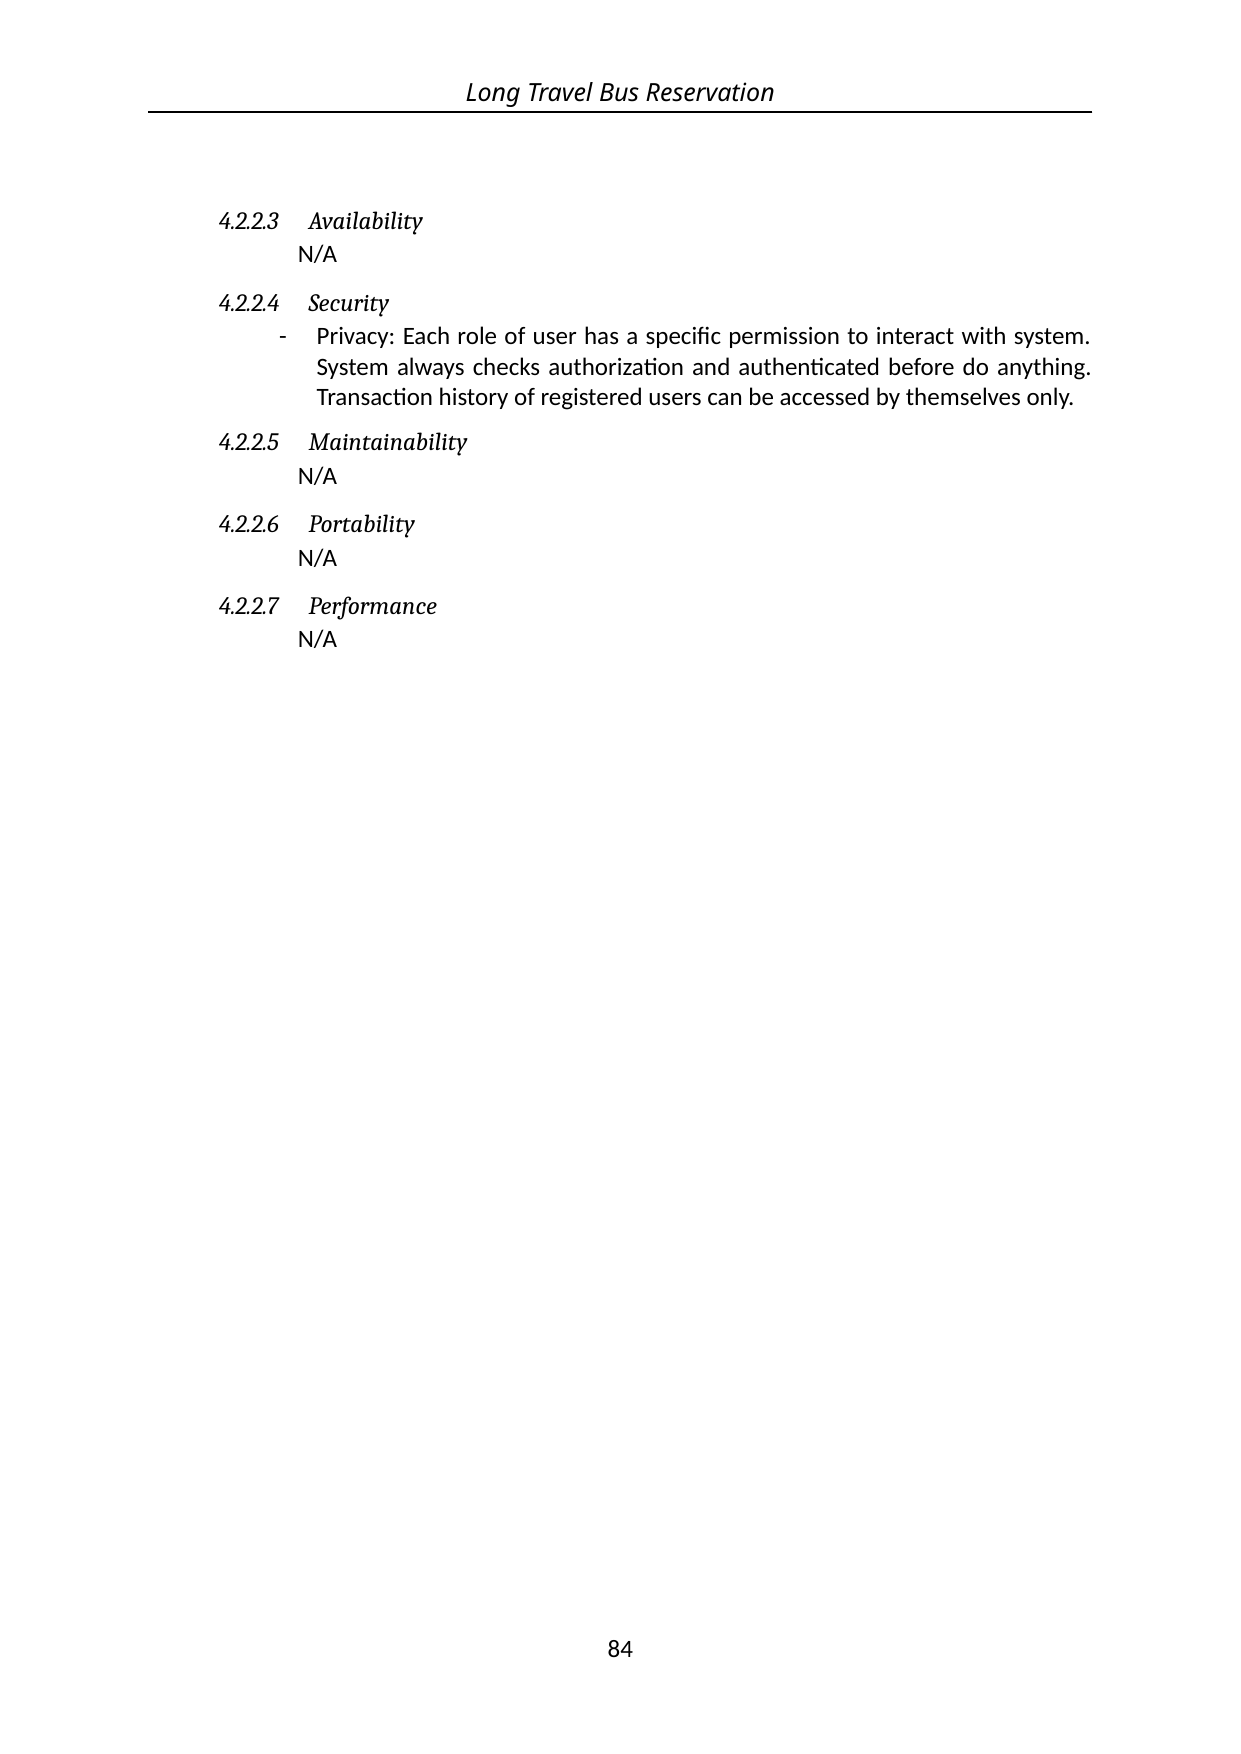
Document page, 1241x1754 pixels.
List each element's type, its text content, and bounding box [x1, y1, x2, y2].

subtitle Portability [218, 510, 1092, 539]
list Privacy: Each role of user has a specific permission to interact with system. System always checks authorization and authenticated before do anything. Transaction history of registered users can be accessed by themselves only. [279, 320, 1092, 412]
text N/A [298, 623, 1092, 654]
subtitle Performance [218, 592, 1092, 621]
text N/A [236, 238, 1092, 269]
subtitle Availability [218, 207, 1092, 236]
subtitle Security [218, 288, 1092, 317]
text N/A [298, 460, 1092, 490]
subtitle Maintainability [218, 428, 1092, 457]
text N/A [298, 542, 1092, 572]
